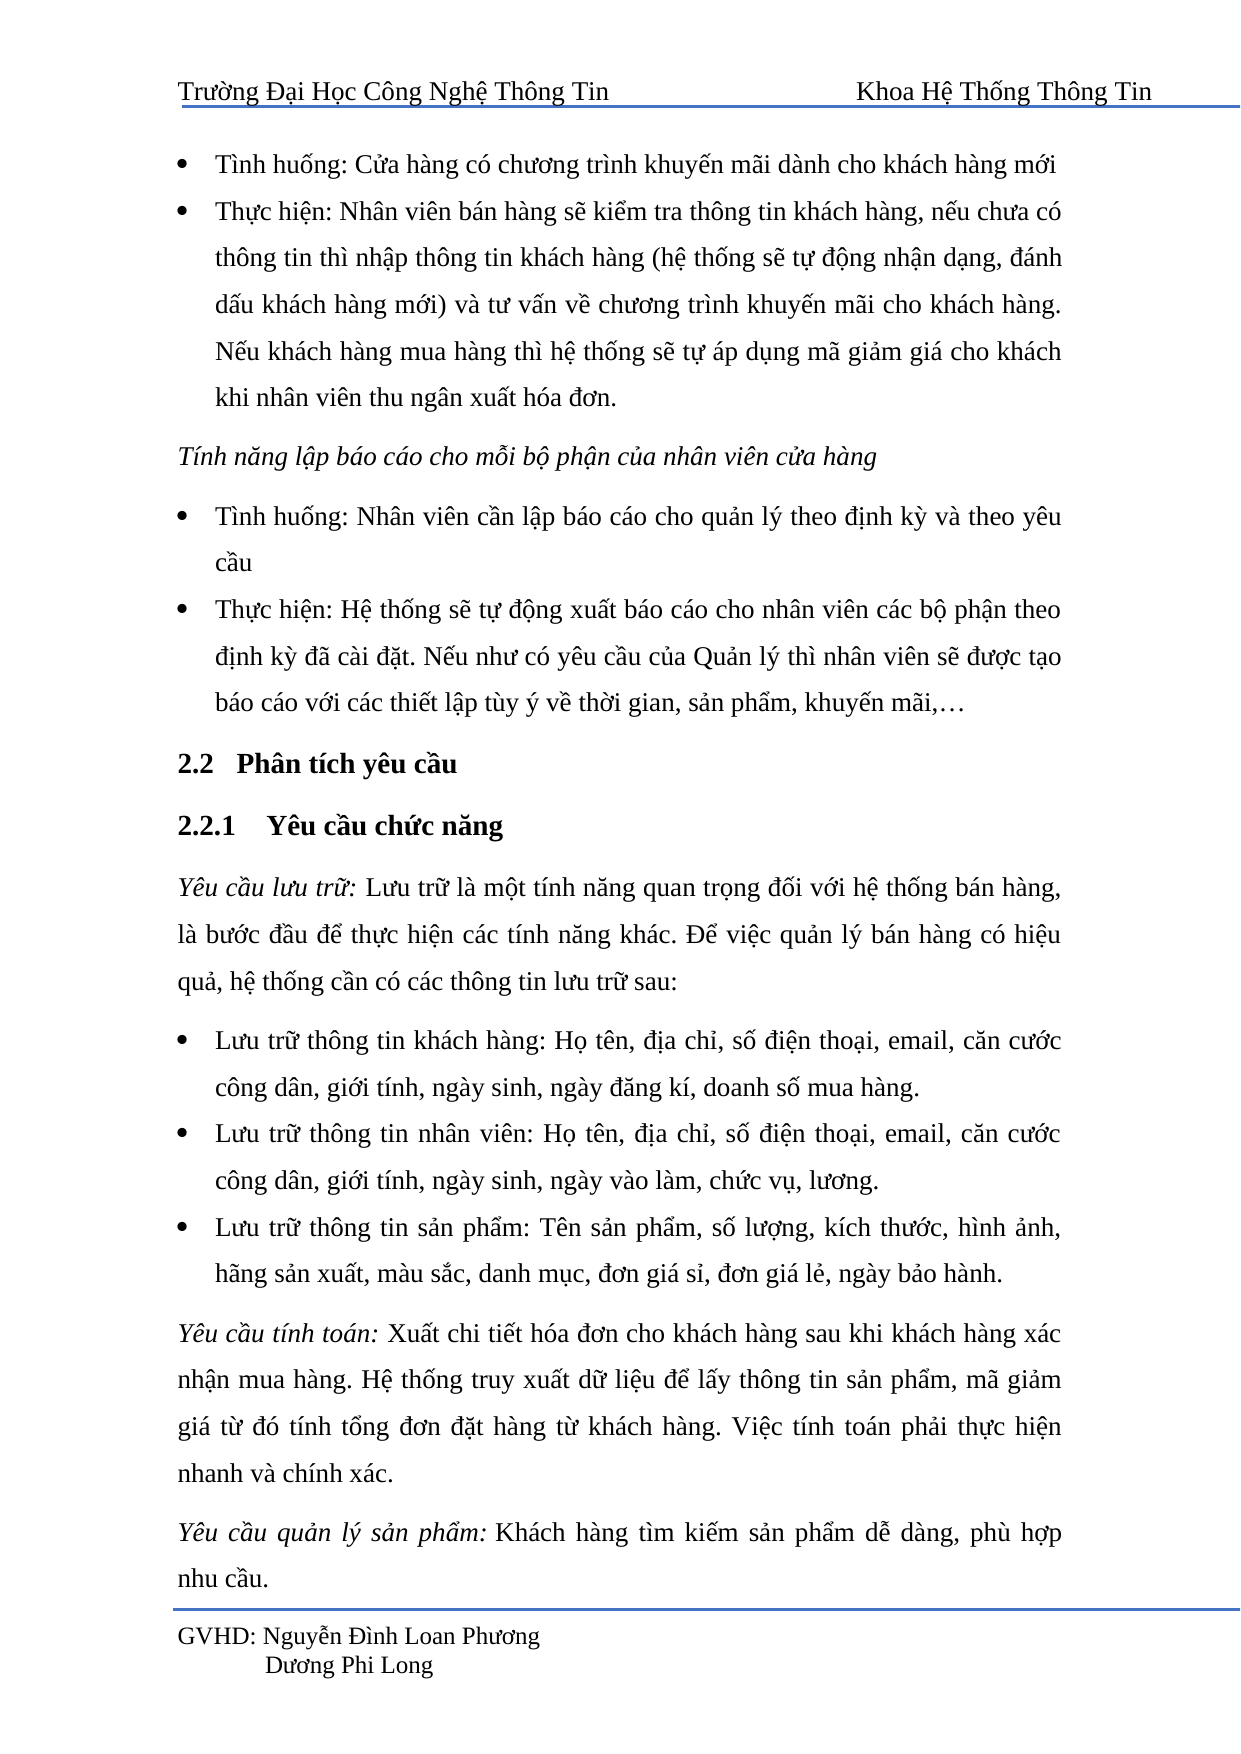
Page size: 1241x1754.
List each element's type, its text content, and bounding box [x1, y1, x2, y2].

text Yêu cầu quản lý sản phẩm: Khách hàng tìm kiếm sản phẩm dễ dàng, phù hợp nhu cầu. [177, 1516, 1063, 1594]
text Yêu cầu lưu trữ: Lưu trữ là một tính năng quan trọng đối với hệ thống bán hàng, là bước đầu để thực hiện các tính năng khác. Để việc quản lý bán hàng có hiệu quả, hệ thống cần có các thông tin lưu trữ sau: [177, 871, 1063, 996]
list Thực hiện: Nhân viên bán hàng sẽ kiểm tra thông tin khách hàng, nếu chưa có thông tin thì nhập thông tin khách hàng (hệ thống sẽ tự động nhận dạng, đánh dấu khách hàng mới) và tư vấn về chương trình khuyến mãi cho khách hàng. Nếu khách hàng mua hàng thì hệ thống sẽ tự áp dụng mã giảm giá cho khách khi nhân viên thu ngân xuất hóa đơn. [177, 194, 1063, 412]
list Tình huống: Nhân viên cần lập báo cáo cho quản lý theo định kỳ và theo yêu cầu [177, 500, 1063, 578]
text Tính năng lập báo cáo cho mỗi bộ phận của nhân viên cửa hàng [177, 441, 1063, 472]
subtitle 2.2.1 Yêu cầu chức năng [177, 808, 1063, 842]
text Yêu cầu tính toán: Xuất chi tiết hóa đơn cho khách hàng sau khi khách hàng xác nhận mua hàng. Hệ thống truy xuất dữ liệu để lấy thông tin sản phẩm, mã giảm giá từ đó tính tổng đơn đặt hàng từ khách hàng. Việc tính toán phải thực hiện nhanh và chính xác. [177, 1317, 1063, 1488]
list Lưu trữ thông tin nhân viên: Họ tên, địa chỉ, số điện thoại, email, căn cước công dân, giới tính, ngày sinh, ngày vào làm, chức vụ, lương. [177, 1117, 1063, 1195]
subtitle 2.2 Phân tích yêu cầu [177, 746, 1063, 779]
list Tình huống: Cửa hàng có chương trình khuyến mãi dành cho khách hàng mới [177, 148, 1063, 179]
list Thực hiện: Hệ thống sẽ tự động xuất báo cáo cho nhân viên các bộ phận theo định kỳ đã cài đặt. Nếu như có yêu cầu của Quản lý thì nhân viên sẽ được tạo báo cáo với các thiết lập tùy ý về thời gian, sản phẩm, khuyến mãi,… [177, 593, 1063, 718]
list Lưu trữ thông tin sản phẩm: Tên sản phẩm, số lượng, kích thước, hình ảnh, hãng sản xuất, màu sắc, danh mục, đơn giá sỉ, đơn giá lẻ, ngày bảo hành. [177, 1211, 1063, 1289]
list Lưu trữ thông tin khách hàng: Họ tên, địa chỉ, số điện thoại, email, căn cước công dân, giới tính, ngày sinh, ngày đăng kí, doanh số mua hàng. [177, 1024, 1063, 1102]
